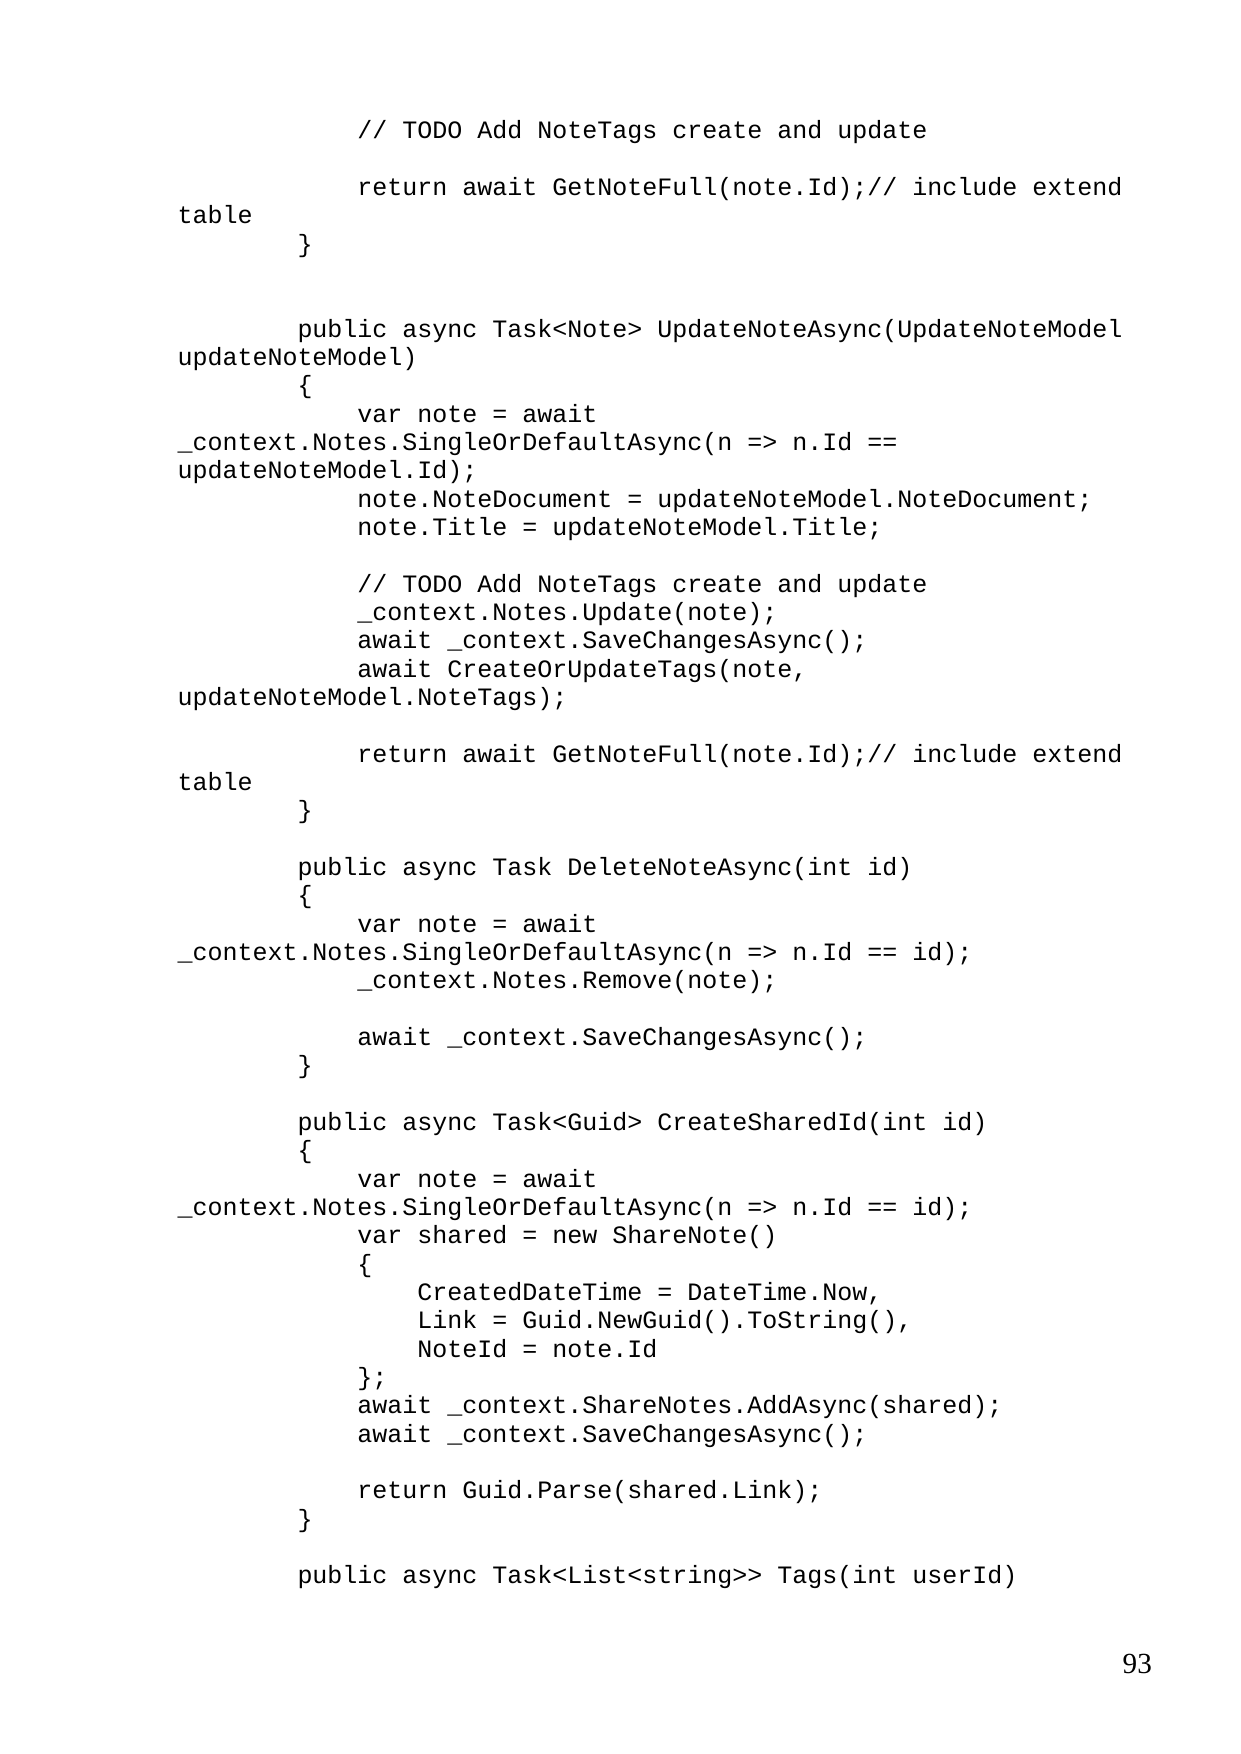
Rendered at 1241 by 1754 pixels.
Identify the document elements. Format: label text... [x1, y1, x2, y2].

text }; [177, 1365, 1152, 1393]
text public async Task<List<string>> Tags(int userId) [177, 1563, 1152, 1591]
text var note = await _context.Notes.SingleOrDefaultAsync(n => n.Id == id); [177, 1166, 1152, 1223]
text { [177, 373, 1152, 401]
text await _context.SaveChangesAsync(); [177, 628, 1152, 656]
text { [177, 1251, 1152, 1280]
text note.NoteDocument = updateNoteModel.NoteDocument; [177, 486, 1152, 515]
text note.Title = updateNoteModel.Title; [177, 515, 1152, 543]
text // TODO Add NoteTags create and update [177, 118, 1152, 146]
text _context.Notes.Update(note); [177, 600, 1152, 628]
text await CreateOrUpdateTags(note, updateNoteModel.NoteTags); [177, 656, 1152, 713]
text } [177, 231, 1152, 260]
text await _context.SaveChangesAsync(); [177, 1421, 1152, 1450]
text var note = await _context.Notes.SingleOrDefaultAsync(n => n.Id == id); [177, 911, 1152, 968]
text return Guid.Parse(shared.Link); [177, 1478, 1152, 1506]
text } [177, 1506, 1152, 1535]
text await _context.SaveChangesAsync(); [177, 1025, 1152, 1053]
text NoteId = note.Id [177, 1336, 1152, 1365]
text } [177, 798, 1152, 826]
text return await GetNoteFull(note.Id);// include extend table [177, 741, 1152, 798]
text Link = Guid.NewGuid().ToString(), [177, 1308, 1152, 1336]
text _context.Notes.Remove(note); [177, 968, 1152, 996]
text await _context.ShareNotes.AddAsync(shared); [177, 1393, 1152, 1421]
text public async Task DeleteNoteAsync(int id) [177, 855, 1152, 883]
text CreatedDateTime = DateTime.Now, [177, 1280, 1152, 1308]
text public async Task<Guid> CreateSharedId(int id) [177, 1110, 1152, 1138]
text // TODO Add NoteTags create and update [177, 571, 1152, 600]
text return await GetNoteFull(note.Id);// include extend table [177, 175, 1152, 231]
text public async Task<Note> UpdateNoteAsync(UpdateNoteModel updateNoteModel) [177, 316, 1152, 373]
text } [177, 1053, 1152, 1081]
text var note = await _context.Notes.SingleOrDefaultAsync(n => n.Id == updateNoteModel.Id); [177, 401, 1152, 486]
text { [177, 1138, 1152, 1166]
text { [177, 883, 1152, 911]
text var shared = new ShareNote() [177, 1223, 1152, 1251]
